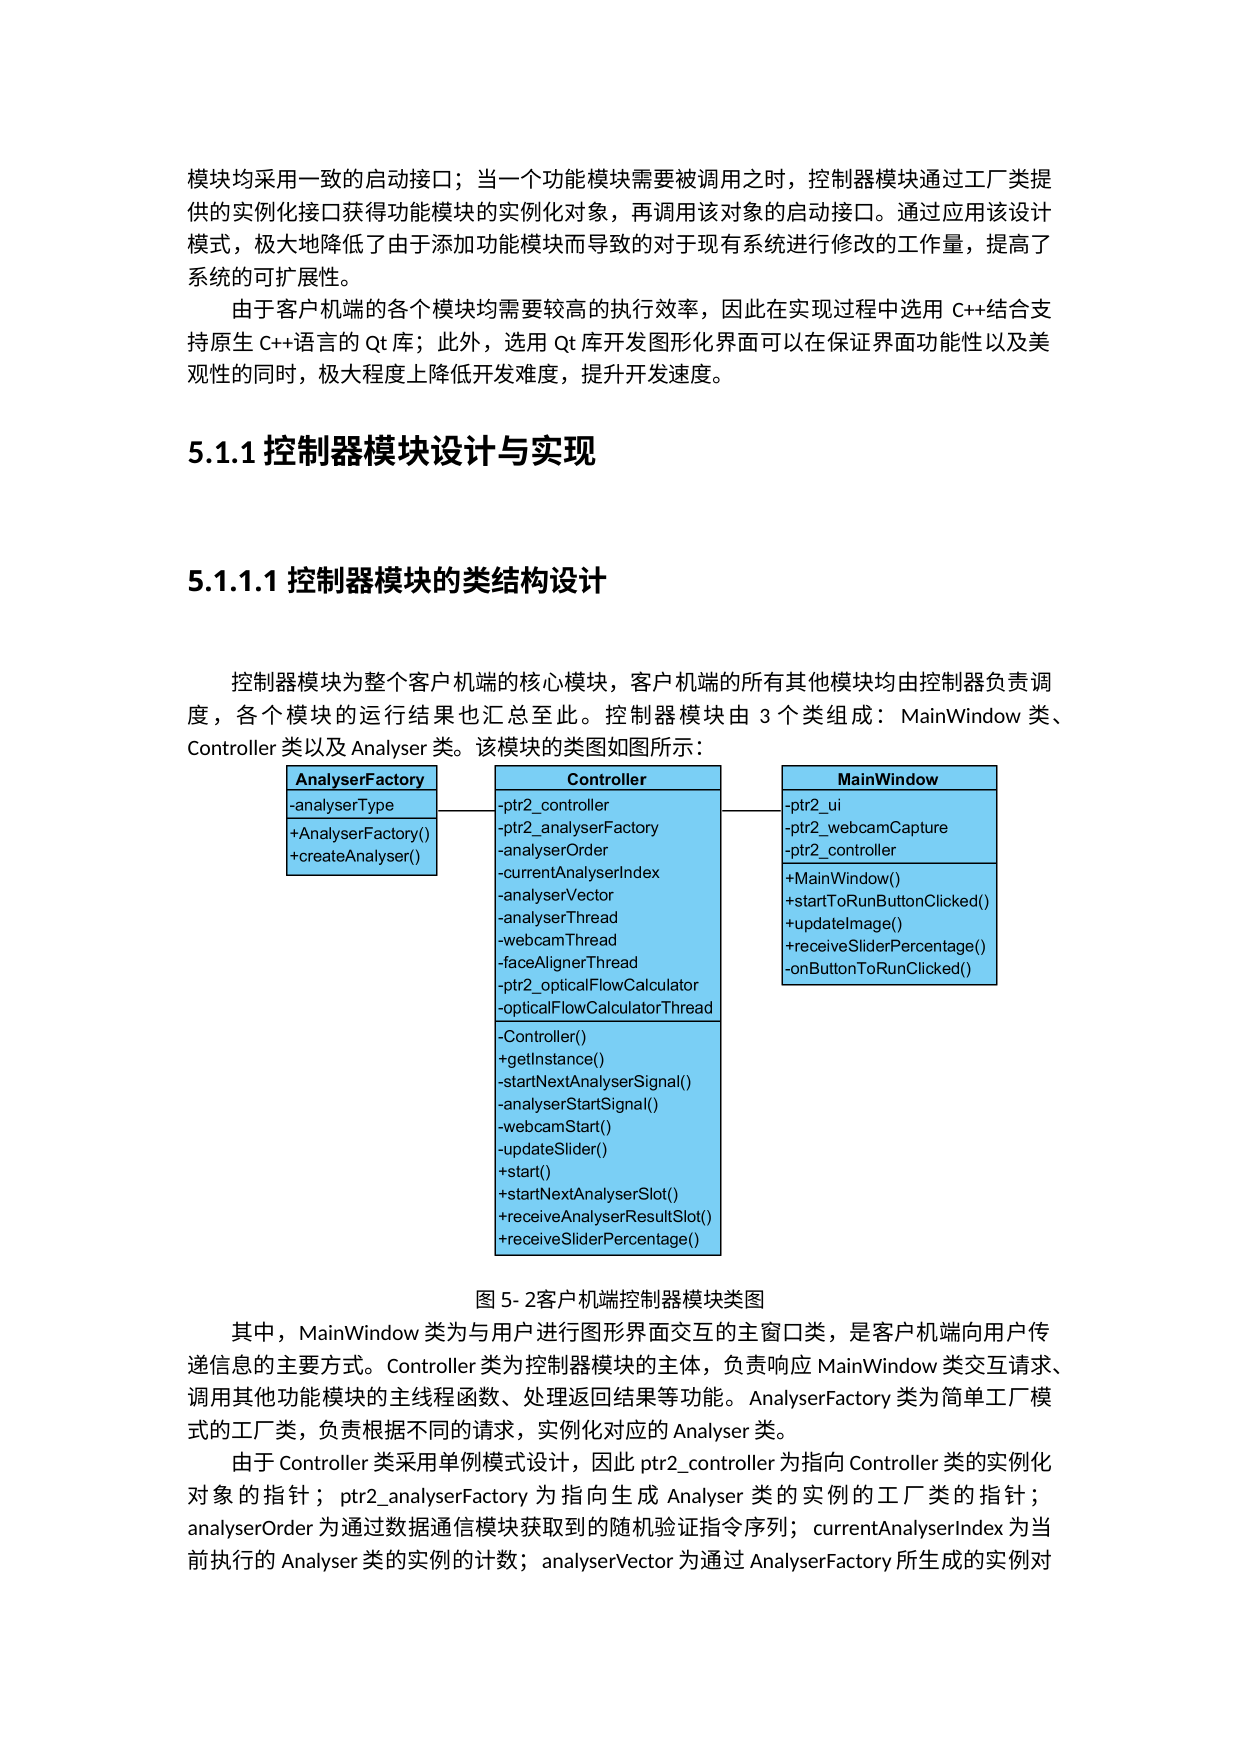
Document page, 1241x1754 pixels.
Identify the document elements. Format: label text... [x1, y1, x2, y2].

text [187, 1445, 1053, 1575]
text 控制器模块为整个客户机端的核心模块，客户机端的所有其他模块均由控制器负责调度，各个模块的运行结果也汇总至此。控制器模块由3个类组成：MainWindow类、Controller类以及Analyser类。该模块的类图如图所示： [187, 665, 1053, 762]
picture [283, 762, 1001, 1261]
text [187, 162, 1053, 292]
text 由于客户机端的各个模块均需要较高的执行效率，因此在实现过程中选用C++结合支持原生C++语言的Qt库；此外，选用Qt库开发图形化界面可以在保证界面功能性以及美观性的同时，极大程度上降低开发难度，提升开发速度。 [187, 292, 1053, 389]
subtitle 5.1.1 控制器模块设计与实现 [187, 417, 1053, 482]
text 其中，MainWindow类为与用户进行图形界面交互的主窗口类，是客户机端向用户传递信息的主要方式。Controller类为控制器模块的主体，负责响应MainWindow类交互请求、调用其他功能模块的主线程函数、处理返回结果等功能。AnalyserFactory类为简单工厂模式的工厂类，负责根据不同的请求，实例化对应的Analyser类。 [187, 1315, 1053, 1445]
text 图 5- 2客户机端控制器模块类图 [187, 1282, 1053, 1315]
subtitle 5.1.1.1 控制器模块的类结构设计 [187, 546, 1053, 611]
